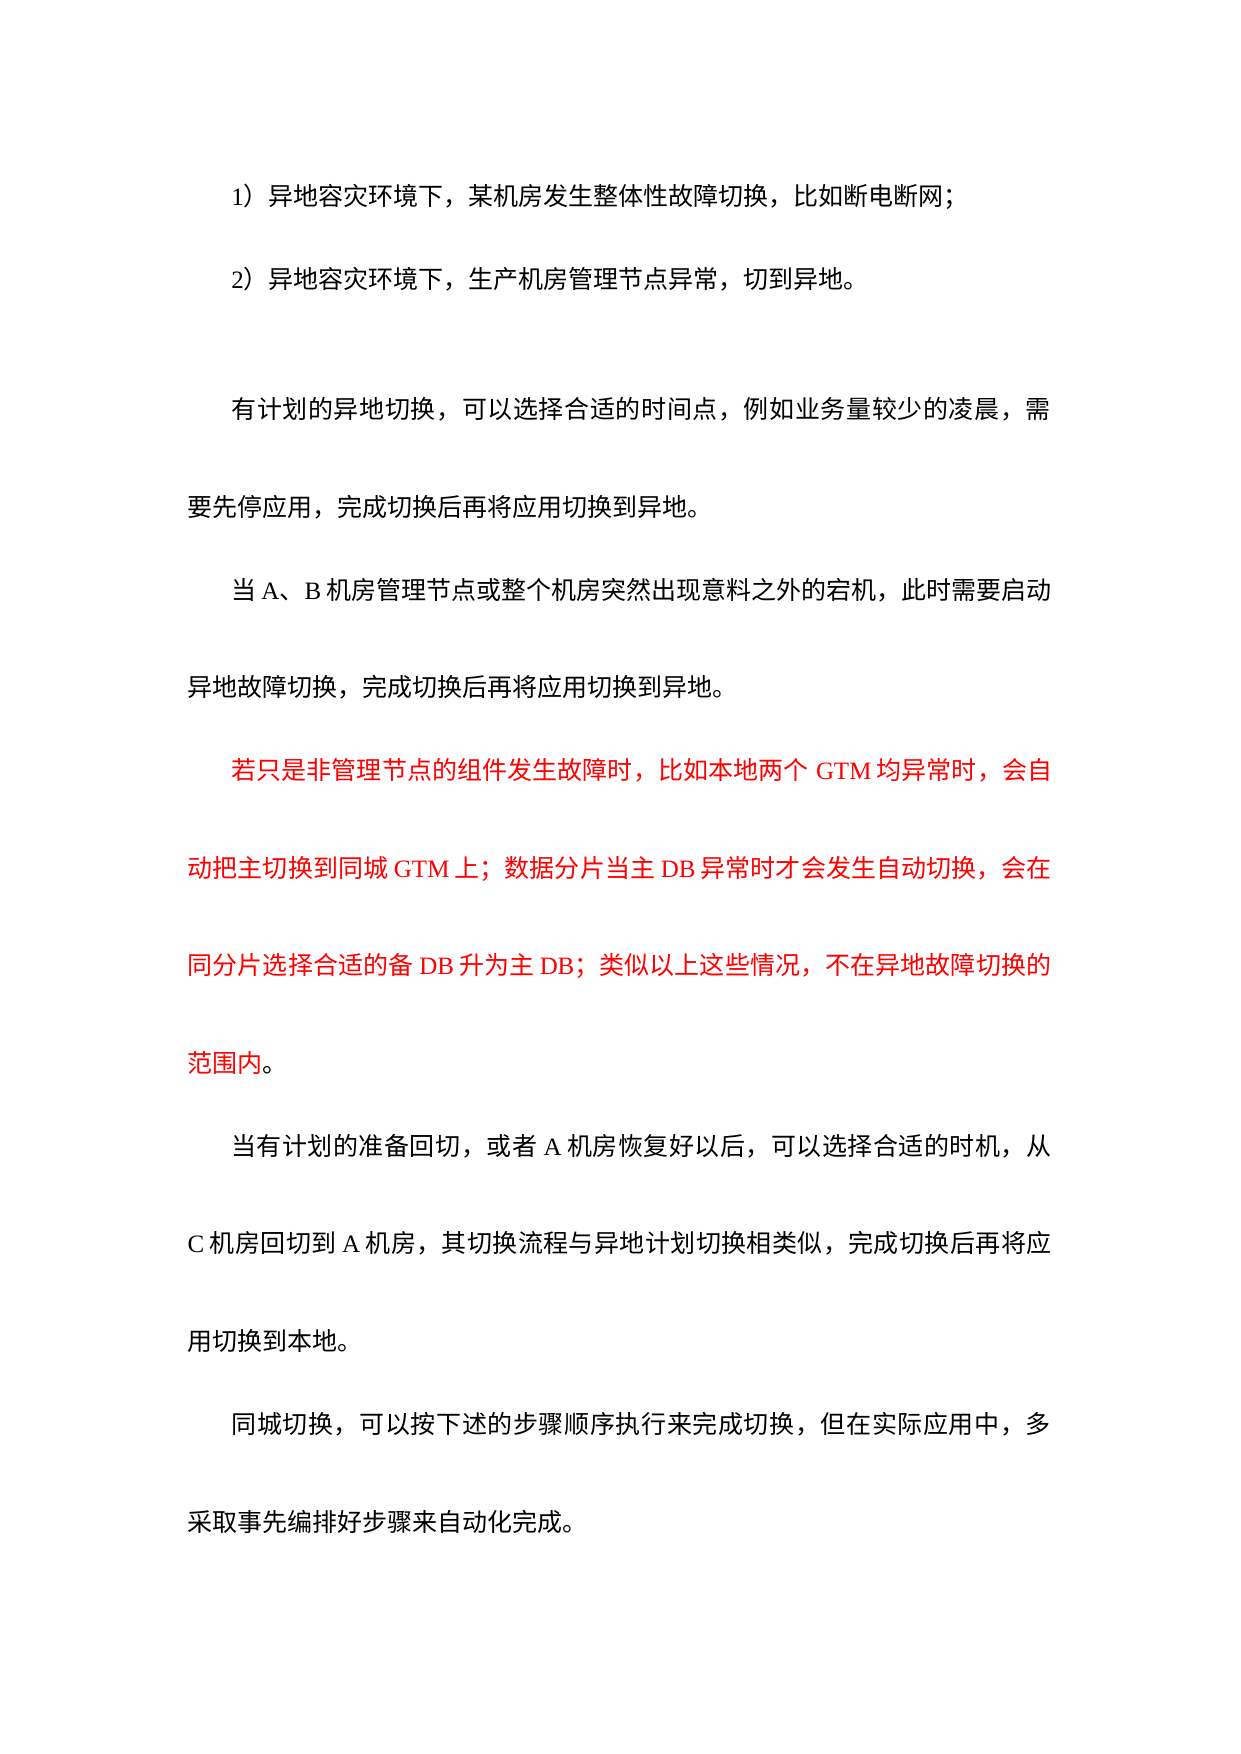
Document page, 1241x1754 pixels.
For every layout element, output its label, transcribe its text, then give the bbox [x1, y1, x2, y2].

list 异地容灾环境下，生产机房管理节点异常，切到异地。 [187, 245, 1053, 310]
list 同城切换，可以按下述的步骤顺序执行来完成切换，但在实际应用中，多采取事先编排好步骤来自动化完成。 [187, 1390, 1053, 1553]
list 当有计划的准备回切，或者A机房恢复好以后，可以选择合适的时机，从C机房回切到A机房，其切换流程与异地计划切换相类似，完成切换后再将应用切换到本地。 [187, 1112, 1053, 1372]
list 当A、B机房管理节点或整个机房突然出现意料之外的宕机，此时需要启动异地故障切换，完成切换后再将应用切换到异地。 [187, 556, 1053, 718]
list 若只是非管理节点的组件发生故障时，比如本地两个GTM均异常时，会自动把主切换到同城GTM上；数据分片当主DB异常时才会发生自动切换，会在同分片选择合适的备DB升为主DB；类似以上这些情况，不在异地故障切换的范围内。 [187, 736, 1053, 1094]
list 有计划的异地切换，可以选择合适的时间点，例如业务量较少的凌晨，需要先停应用，完成切换后再将应用切换到异地。 [187, 375, 1053, 538]
list 异地容灾环境下，某机房发生整体性故障切换，比如断电断网； [187, 162, 1053, 227]
